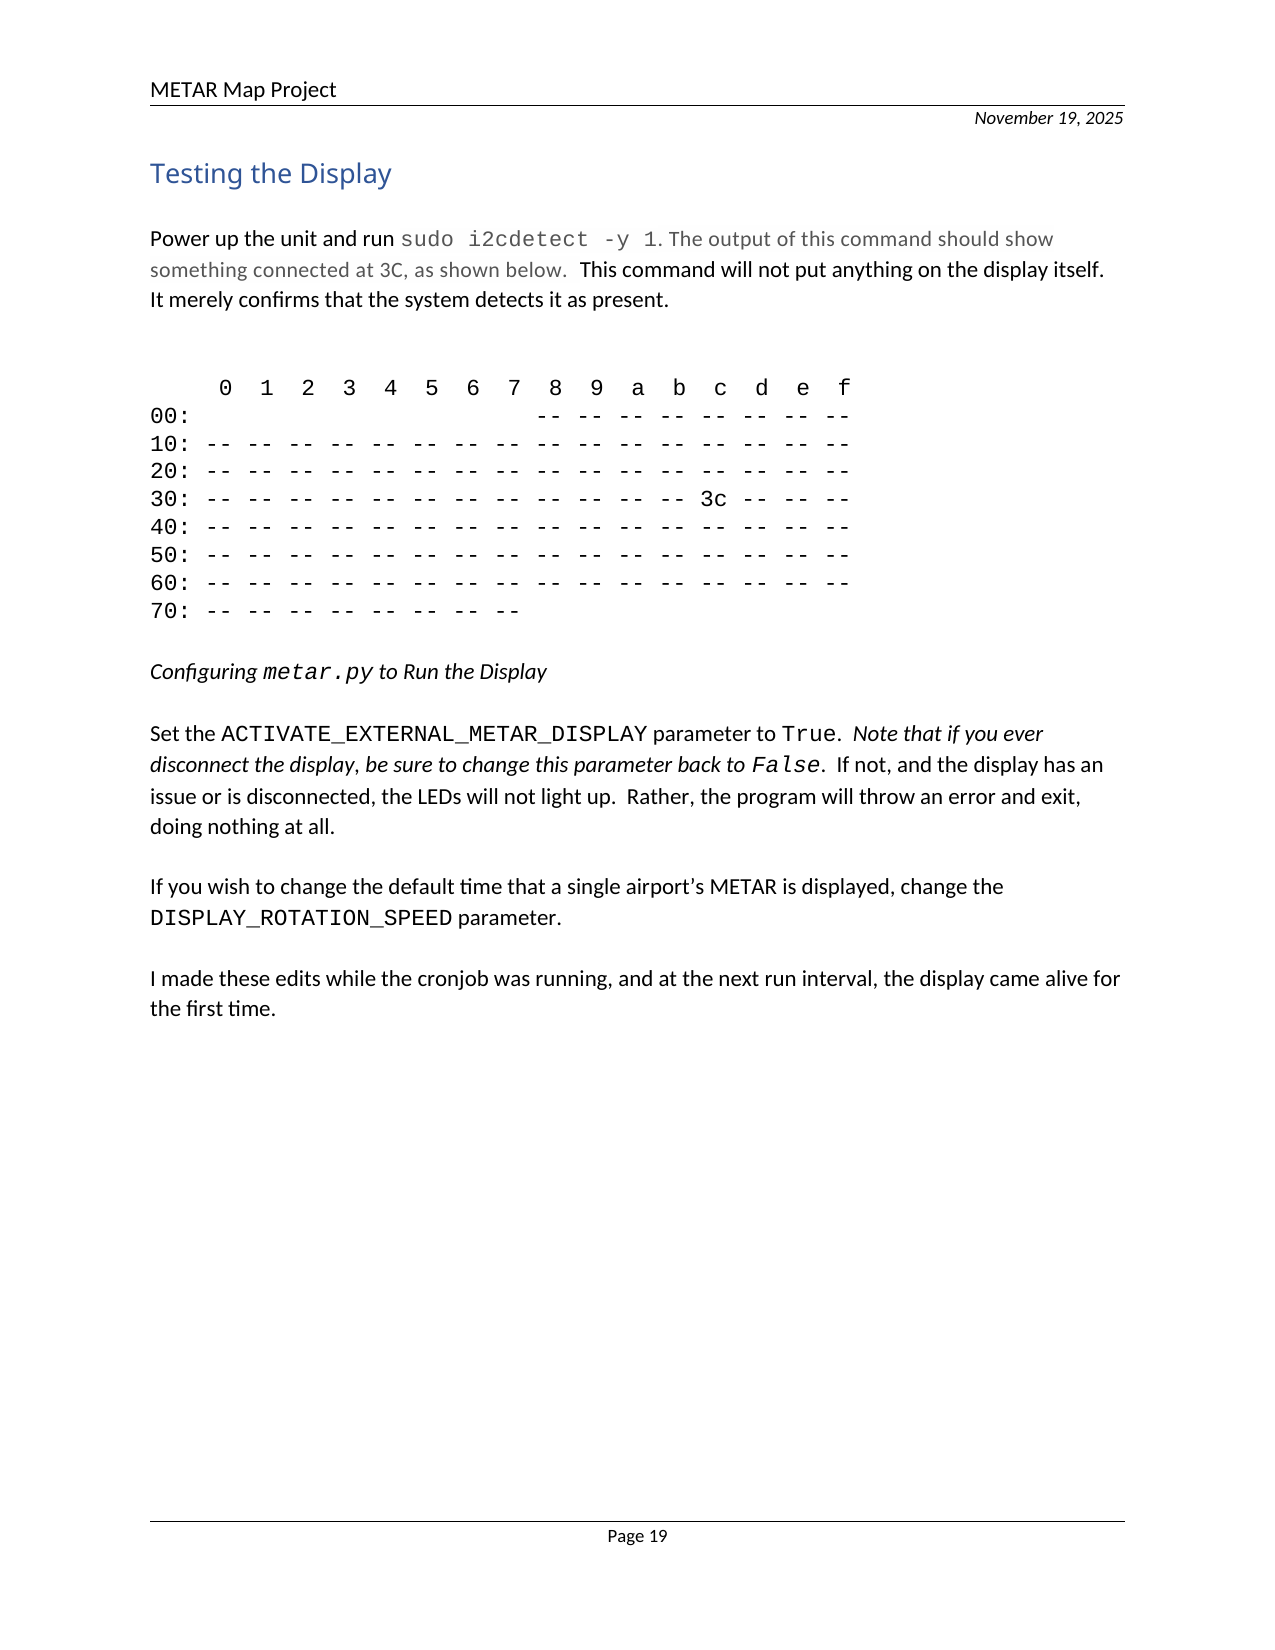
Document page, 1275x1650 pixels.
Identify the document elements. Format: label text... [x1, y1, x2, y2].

text Set the ACTIVATE_EXTERNAL_METAR_DISPLAY parameter to True. Note that if you ever disconnect the display, be sure to change this parameter back to False. If not, and the display has an issue or is disconnected, the LEDs will not light up. Rather, the program will throw an error and exit, doing nothing at all. [150, 719, 1125, 840]
subtitle Testing the Display [150, 154, 1125, 191]
text Configuring metar.py to Run the Display [150, 657, 1125, 687]
text 50: -- -- -- -- -- -- -- -- -- -- -- -- -- -- -- -- [150, 543, 1125, 569]
text 20: -- -- -- -- -- -- -- -- -- -- -- -- -- -- -- -- [150, 460, 1125, 486]
text 60: -- -- -- -- -- -- -- -- -- -- -- -- -- -- -- -- [150, 571, 1125, 597]
text 70: -- -- -- -- -- -- -- -- [150, 599, 1125, 625]
text 40: -- -- -- -- -- -- -- -- -- -- -- -- -- -- -- -- [150, 516, 1125, 542]
text 00: -- -- -- -- -- -- -- -- [150, 404, 1125, 430]
text 10: -- -- -- -- -- -- -- -- -- -- -- -- -- -- -- -- [150, 432, 1125, 458]
text I made these edits while the cronjob was running, and at the next run interval, the display came alive for the first time. [150, 964, 1125, 1023]
text 0 1 2 3 4 5 6 7 8 9 a b c d e f [150, 376, 1125, 402]
text 30: -- -- -- -- -- -- -- -- -- -- -- -- 3c -- -- -- [150, 488, 1125, 514]
text Power up the unit and run sudo i2cdetect -y 1. The output of this command should show something connected at 3C, as shown below. This command will not put anything on the display itself. It merely confirms that the system detects it as present. [150, 224, 1125, 313]
text If you wish to change the default time that a single airport’s METAR is displayed, change the DISPLAY_ROTATION_SPEED parameter. [150, 872, 1125, 932]
